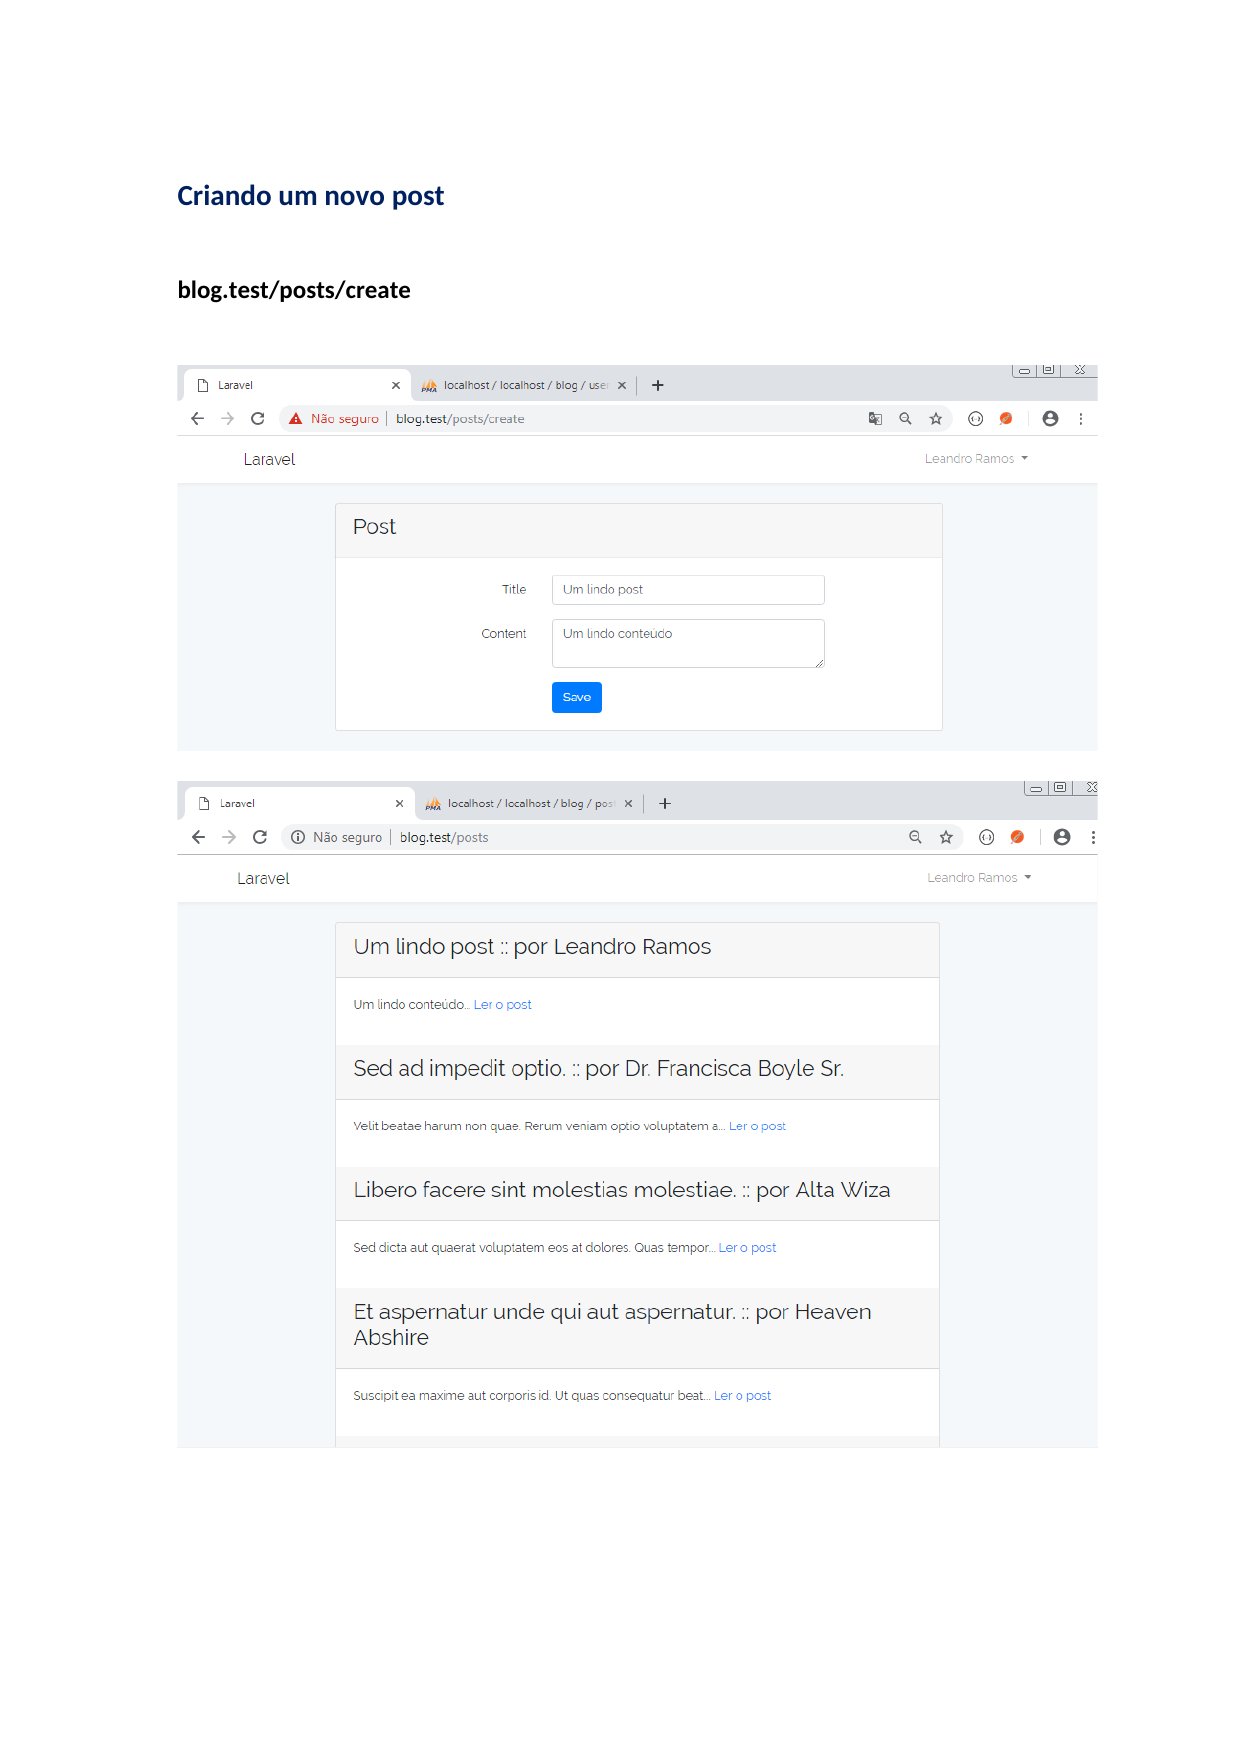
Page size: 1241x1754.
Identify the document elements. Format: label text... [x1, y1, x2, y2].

picture [177, 781, 1098, 1448]
text blog.test/posts/create [177, 274, 1122, 304]
subtitle Criando um novo post [177, 177, 1122, 213]
picture [177, 365, 1098, 751]
